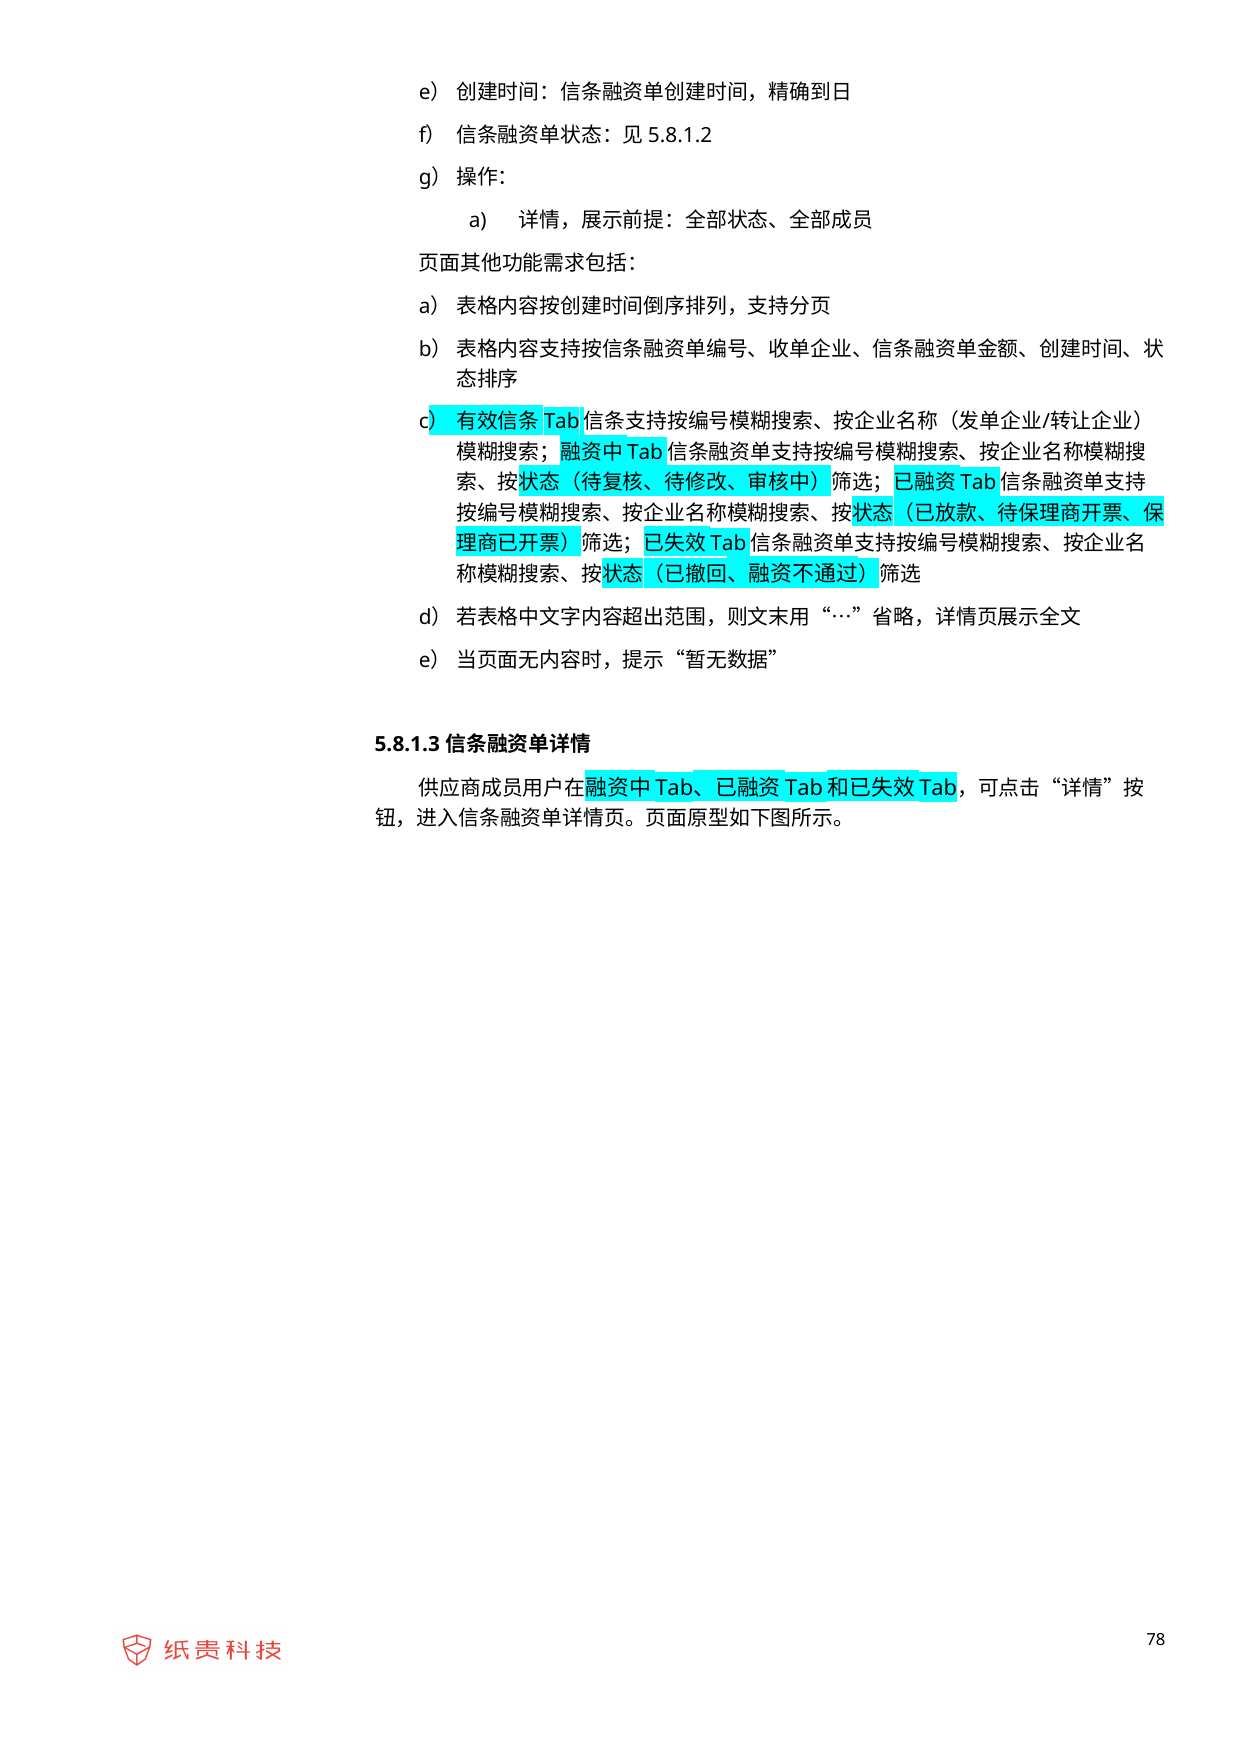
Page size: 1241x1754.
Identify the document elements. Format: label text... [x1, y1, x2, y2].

list 详情，展示前提：全部状态、全部成员 [468, 203, 1165, 234]
text 页面其他功能需求包括： [418, 246, 1165, 276]
list 信条融资单状态：见5.8.1.2 [418, 118, 1165, 148]
list 创建时间：信条融资单创建时间，精确到日 [418, 75, 1165, 105]
list 表格内容支持按信条融资单编号、收单企业、信条融资单金额、创建时间、状态排序 [418, 332, 1165, 392]
list 表格内容按创建时间倒序排列，支持分页 [418, 289, 1165, 319]
list 若表格中文字内容超出范围，则文末用“…”省略，详情页展示全文 [418, 600, 1165, 631]
list 操作： [418, 161, 1165, 191]
text 5.8.1.3 信条融资单详情 [374, 727, 1165, 757]
text 供应商成员用户在融资中Tab、已融资Tab和已失效Tab，可点击“详情”按钮，进入信条融资单详情页。页面原型如下图所示。 [375, 770, 1165, 832]
picture [112, 1627, 287, 1671]
list 当页面无内容时，提示“暂无数据” [418, 643, 1165, 673]
list 有效信条Tab信条支持按编号模糊搜索、按企业名称（发单企业/转让企业）模糊搜索；融资中Tab信条融资单支持按编号模糊搜索、按企业名称模糊搜索、按状态（待复核、待修改、审核中）筛选；已融资Tab信条融资单支持按编号模糊搜索、按企业名称模糊搜索、按状态（已放款、待保理商开票、保理商已开票）筛选；已失效Tab信条融资单支持按编号模糊搜索、按企业名称模糊搜索、按状态（已撤回、融资不通过）筛选 [418, 405, 1165, 588]
